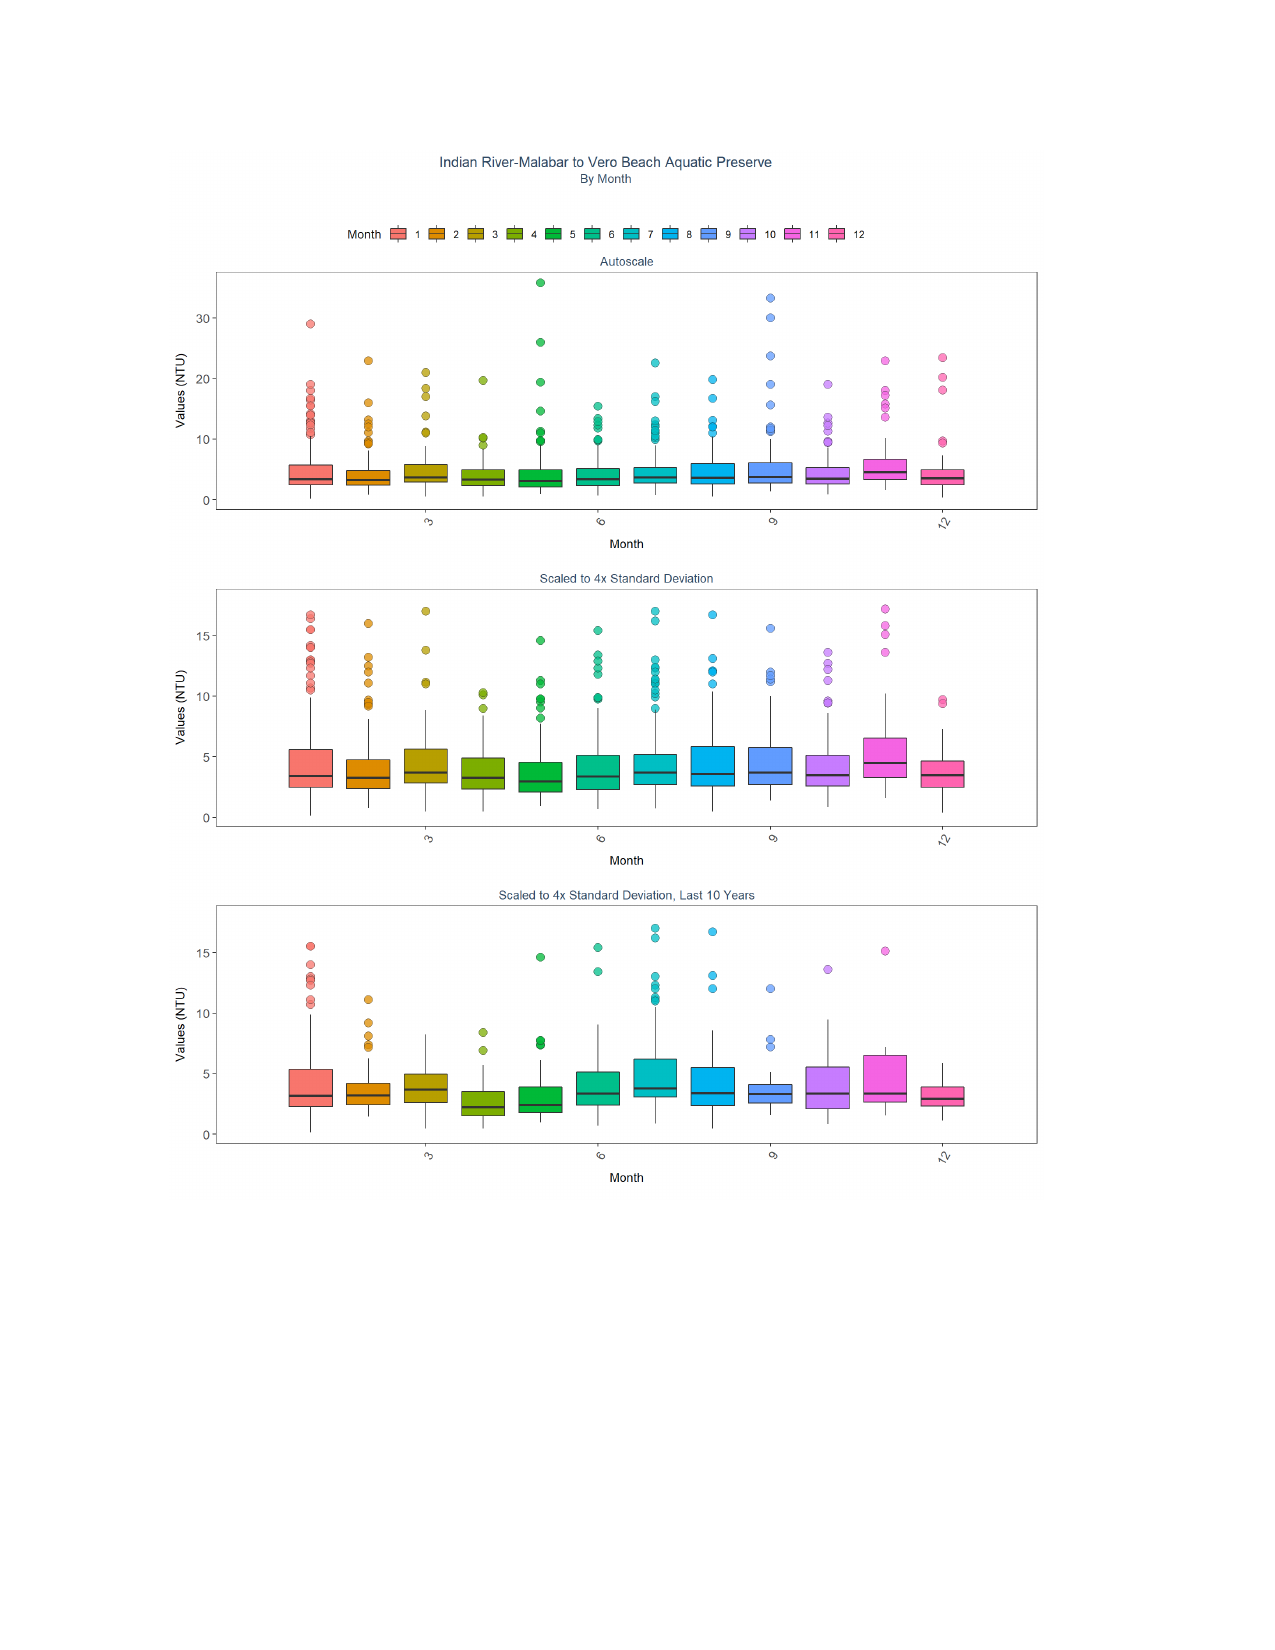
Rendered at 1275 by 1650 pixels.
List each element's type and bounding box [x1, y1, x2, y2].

picture [168, 150, 1044, 1200]
